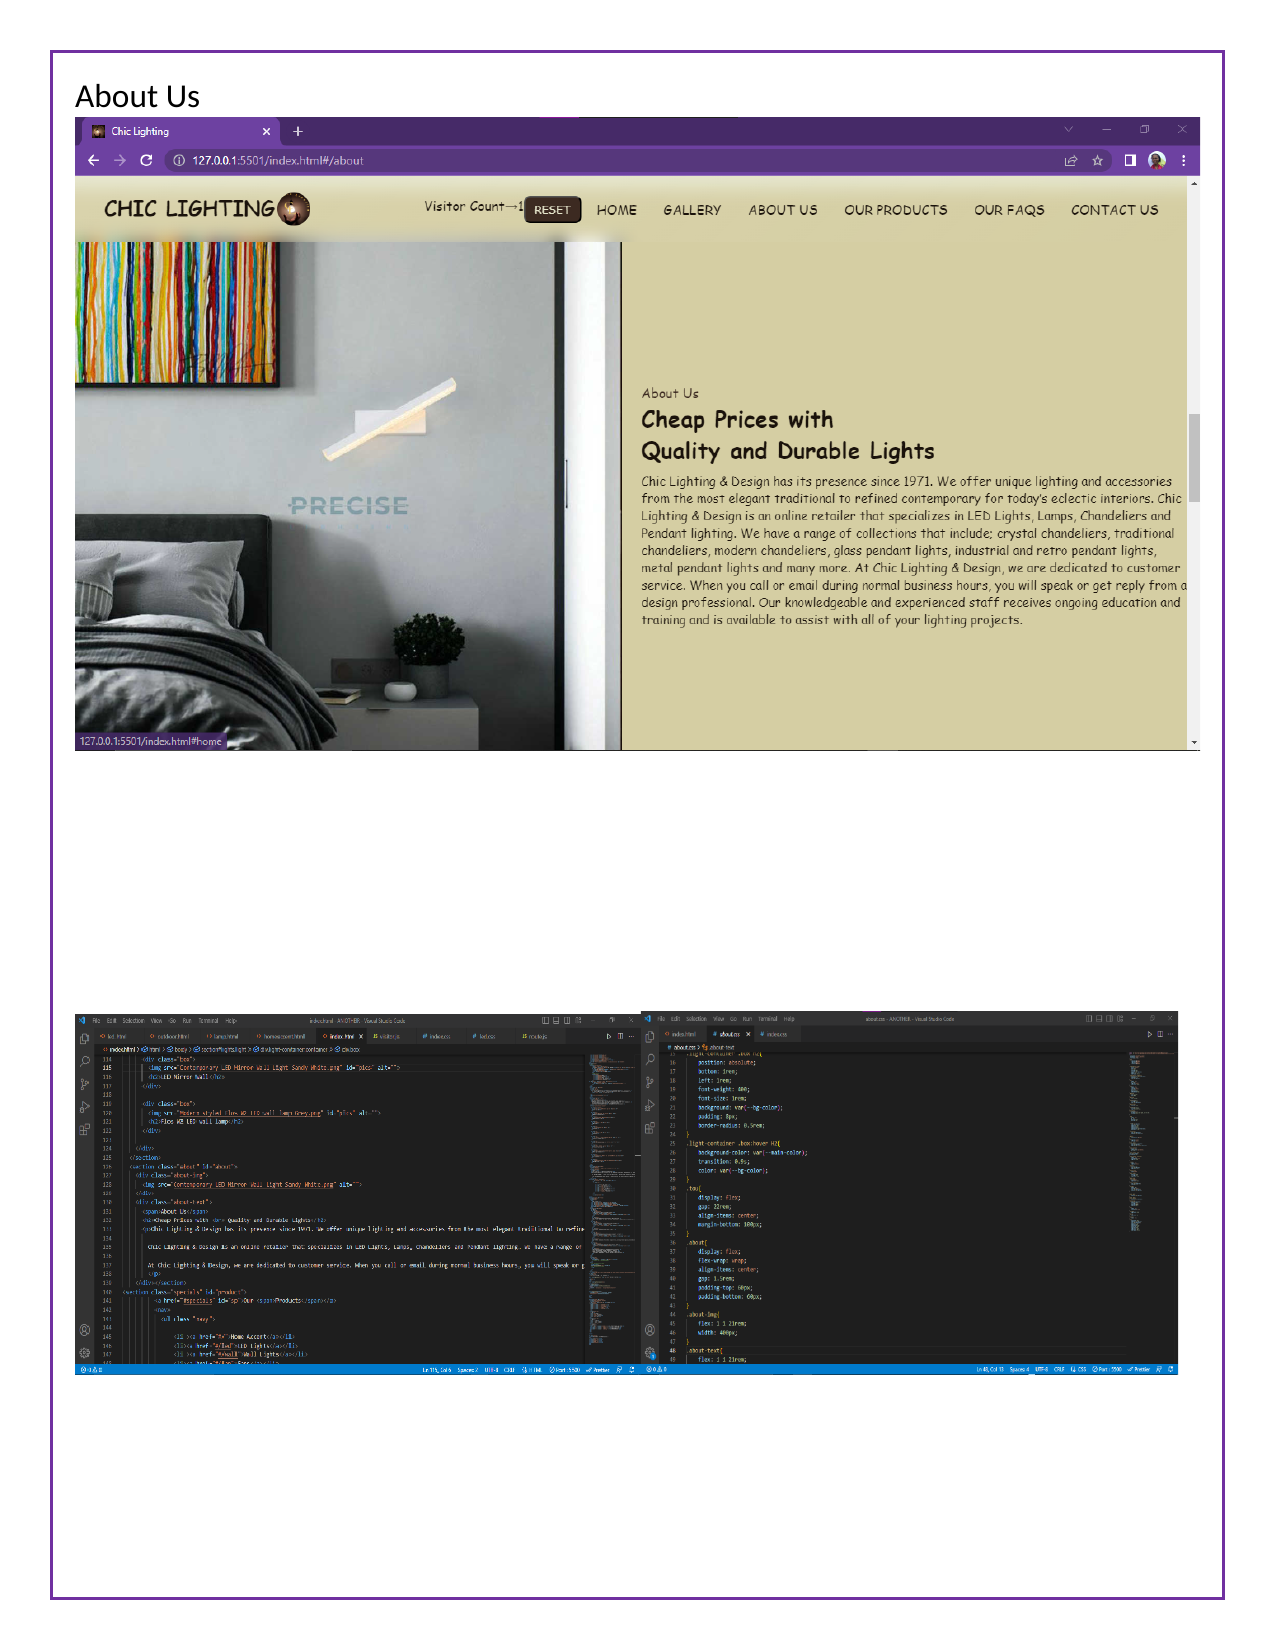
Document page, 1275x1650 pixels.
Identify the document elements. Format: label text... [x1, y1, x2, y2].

text About Us [75, 75, 1200, 117]
picture [75, 117, 1200, 751]
picture [75, 1011, 1179, 1375]
